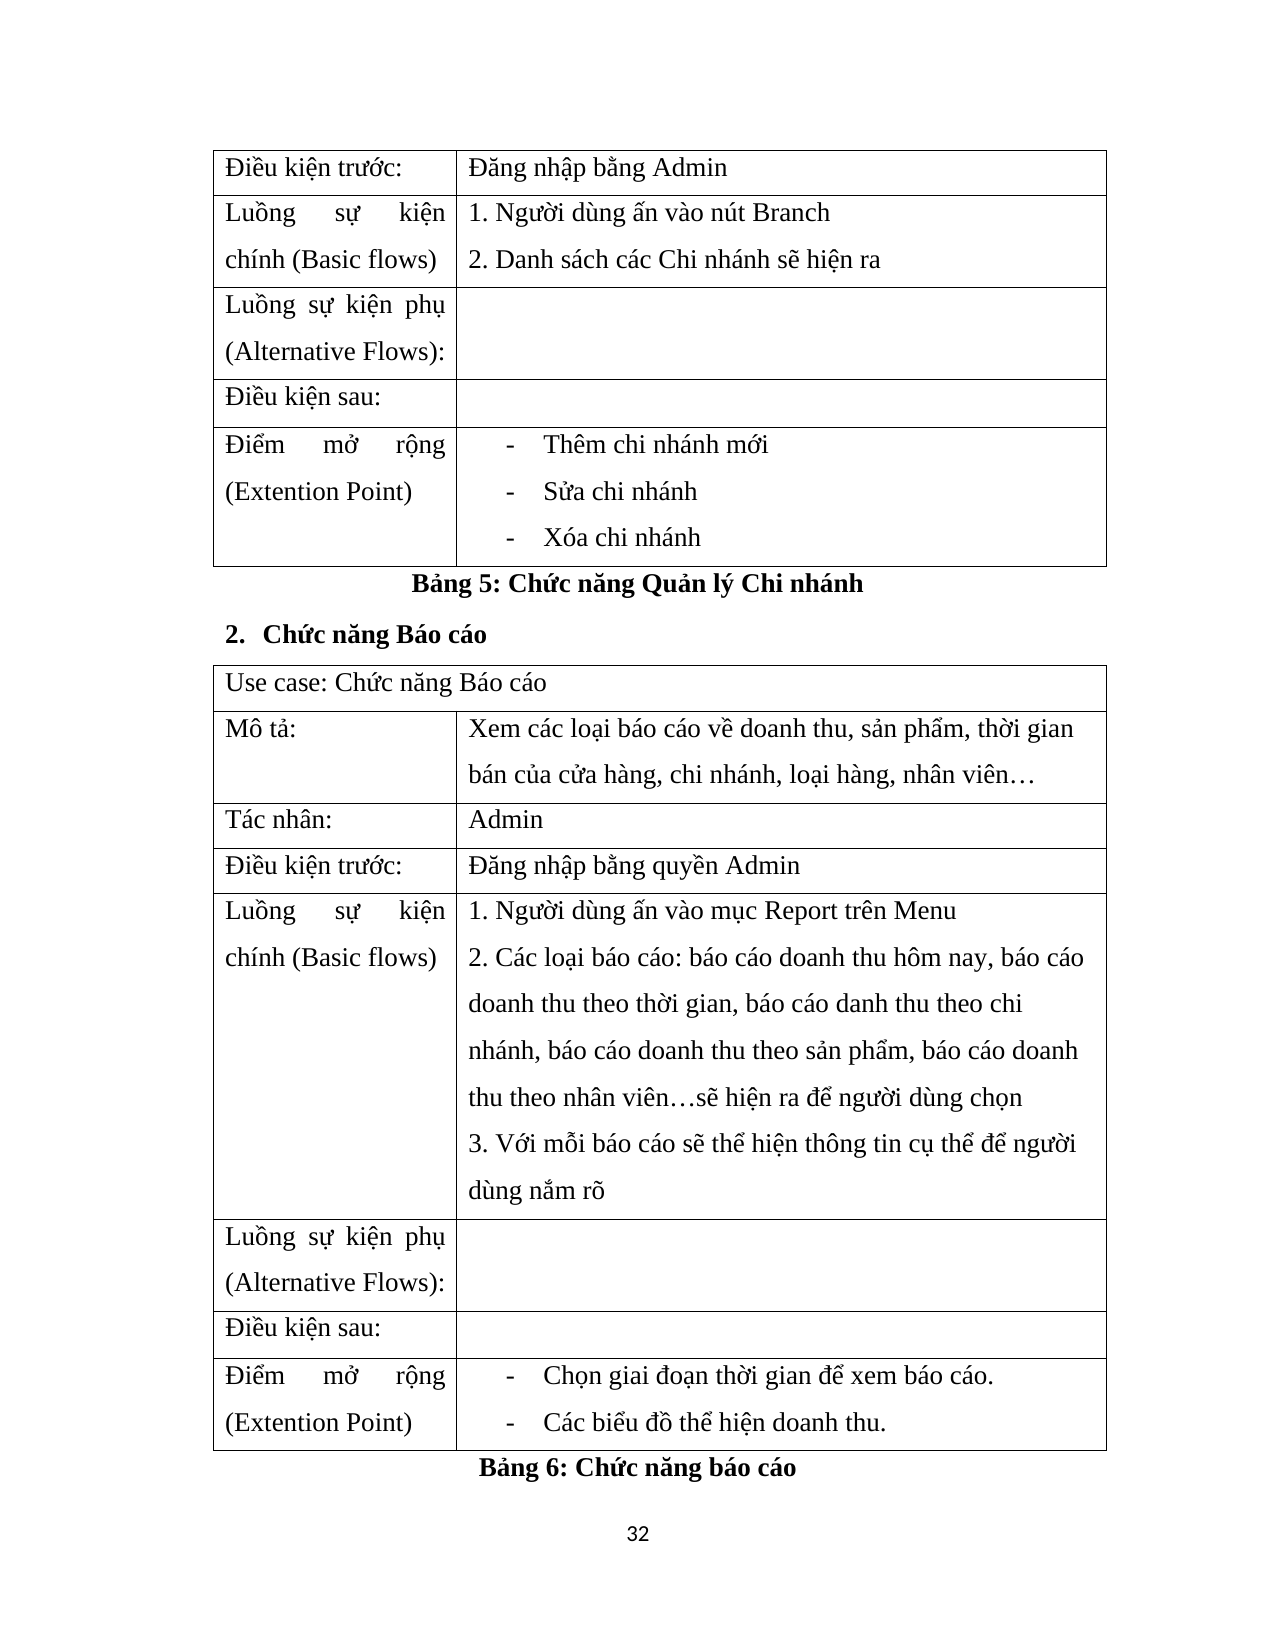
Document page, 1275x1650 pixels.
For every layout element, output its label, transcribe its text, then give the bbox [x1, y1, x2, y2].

table_cell [457, 288, 1106, 379]
text Bảng 6: Chức năng báo cáo [150, 1451, 1125, 1482]
table_cell Admin [457, 804, 1106, 848]
table_cell Điểm mở rộng (Extention Point) [214, 1359, 456, 1450]
table_cell Luồng sự kiện chính (Basic flows) [214, 196, 456, 287]
table_cell Điểm mở rộng (Extention Point) [214, 428, 456, 566]
table_header Use case: Chức năng Báo cáo [214, 666, 1106, 711]
table_cell Luồng sự kiện phụ (Alternative Flows): [214, 1220, 456, 1311]
table_cell [457, 380, 1106, 427]
table_cell Luồng sự kiện chính (Basic flows) [214, 894, 456, 1218]
table_cell Đăng nhập bằng Admin [457, 151, 1106, 195]
table_cell Điều kiện trước: [214, 849, 456, 893]
table_cell Điều kiện trước: [214, 151, 456, 195]
text Bảng 5: Chức năng Quản lý Chi nhánh [150, 567, 1125, 598]
table_cell Tác nhân: [214, 804, 456, 848]
table_cell 1. Người dùng ấn vào nút Branch 2. Danh sách các Chi nhánh sẽ hiện ra [457, 196, 1106, 287]
table_cell Xem các loại báo cáo về doanh thu, sản phẩm, thời gian bán của cửa hàng, chi nhánh, loại hàng, nhân viên… [457, 712, 1106, 803]
table_cell Thêm chi nhánh mới Sửa chi nhánh Xóa chi nhánh [457, 428, 1106, 566]
table_cell [457, 1220, 1106, 1311]
table_cell Điều kiện sau: [214, 380, 456, 427]
table_cell 1. Người dùng ấn vào mục Report trên Menu 2. Các loại báo cáo: báo cáo doanh thu hôm nay, báo cáo doanh thu theo thời gian, báo cáo danh thu theo chi nhánh, báo cáo doanh thu theo sản phẩm, báo cáo doanh thu theo nhân viên…sẽ hiện ra để người dùng chọn 3. Với mỗi báo cáo sẽ thể hiện thông tin cụ thể để người dùng nắm rõ [457, 894, 1106, 1218]
table_cell Luồng sự kiện phụ (Alternative Flows): [214, 288, 456, 379]
table_cell Mô tả: [214, 712, 456, 803]
table_cell Chọn giai đoạn thời gian để xem báo cáo. Các biểu đồ thể hiện doanh thu. [457, 1359, 1106, 1450]
table_cell Điều kiện sau: [214, 1312, 456, 1358]
table_cell Đăng nhập bằng quyền Admin [457, 849, 1106, 893]
table_cell [457, 1312, 1106, 1358]
list Chức năng Báo cáo [225, 619, 1125, 650]
